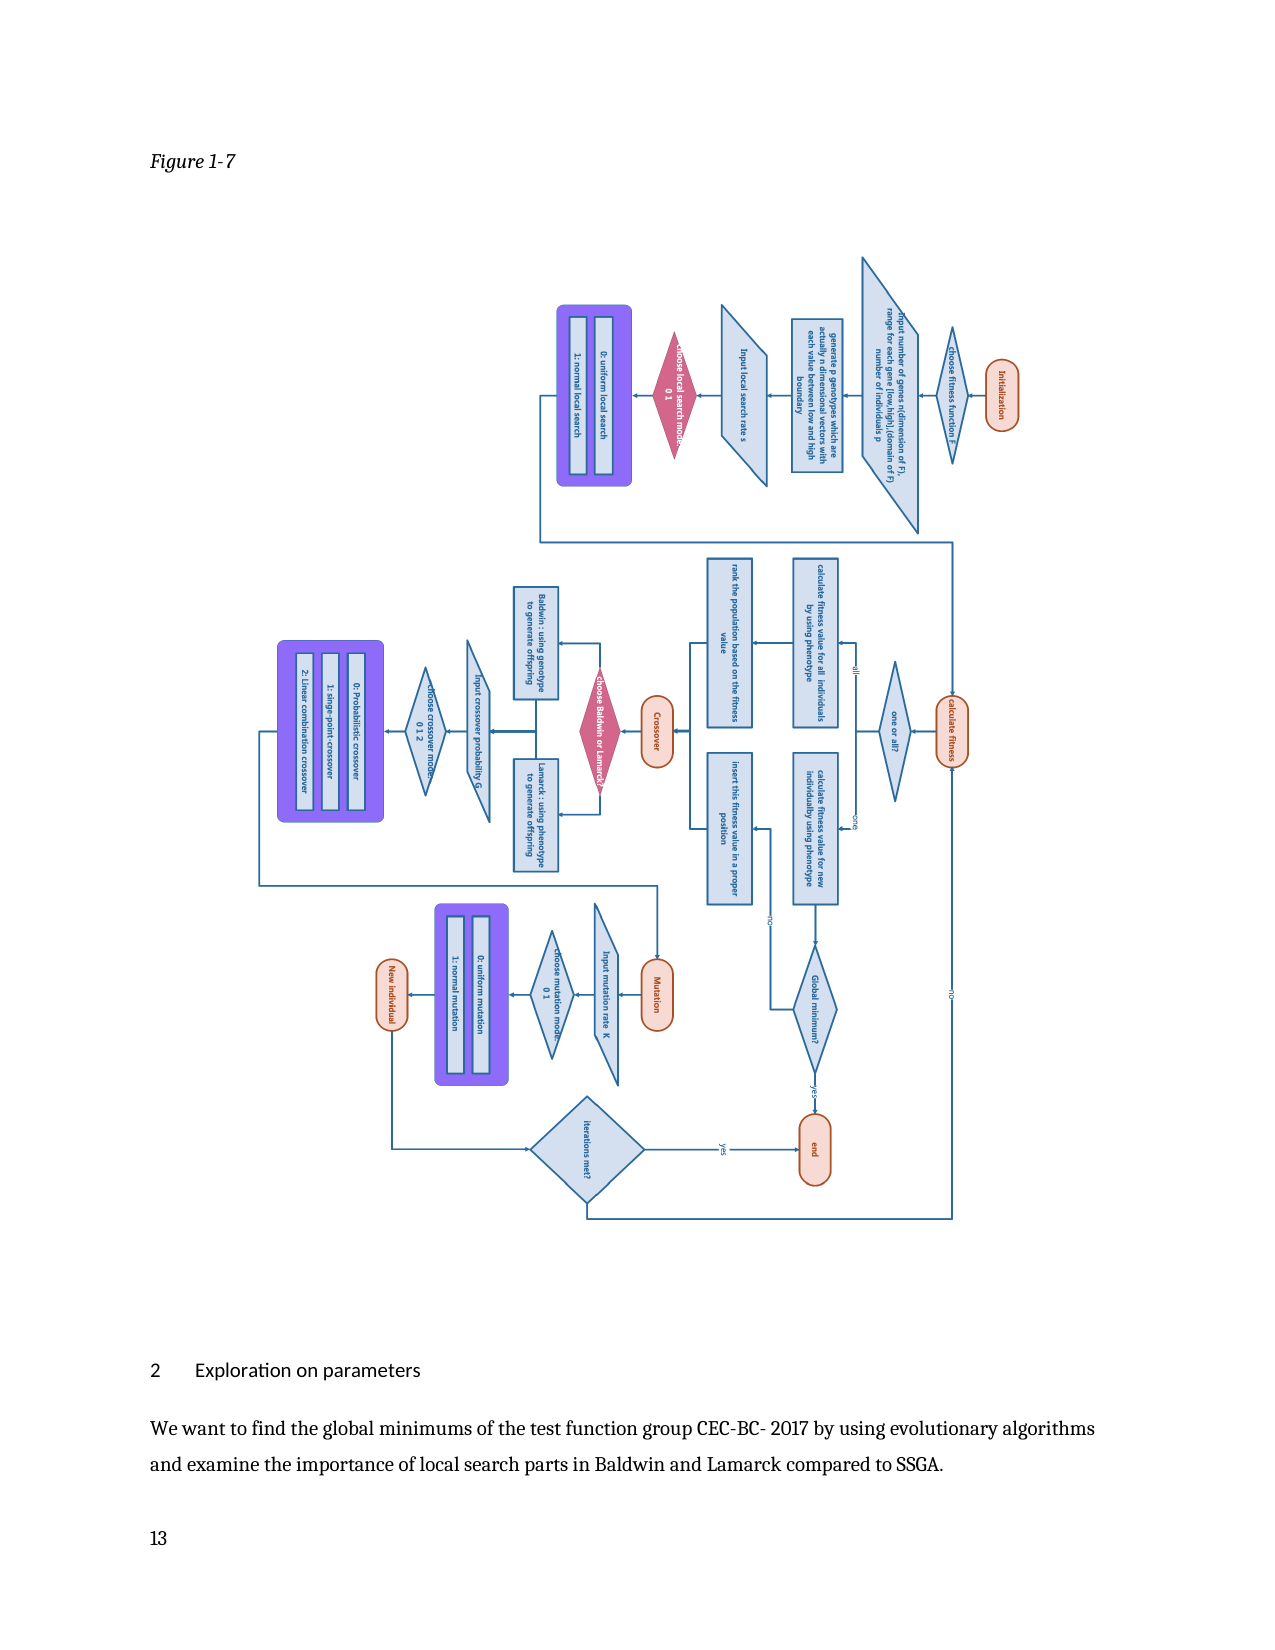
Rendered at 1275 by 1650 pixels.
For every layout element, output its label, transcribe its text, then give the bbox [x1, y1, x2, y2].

text We want to find the global minimums of the test function group CEC-BC- 2017 by using evolutionary algorithms and examine the importance of local search parts in Baldwin and Lamarck compared to SSGA. [150, 1417, 1125, 1477]
picture [184, 204, 1094, 1296]
subtitle Exploration on parameters [150, 1358, 1125, 1383]
text Figure 1-7 [150, 150, 1125, 174]
